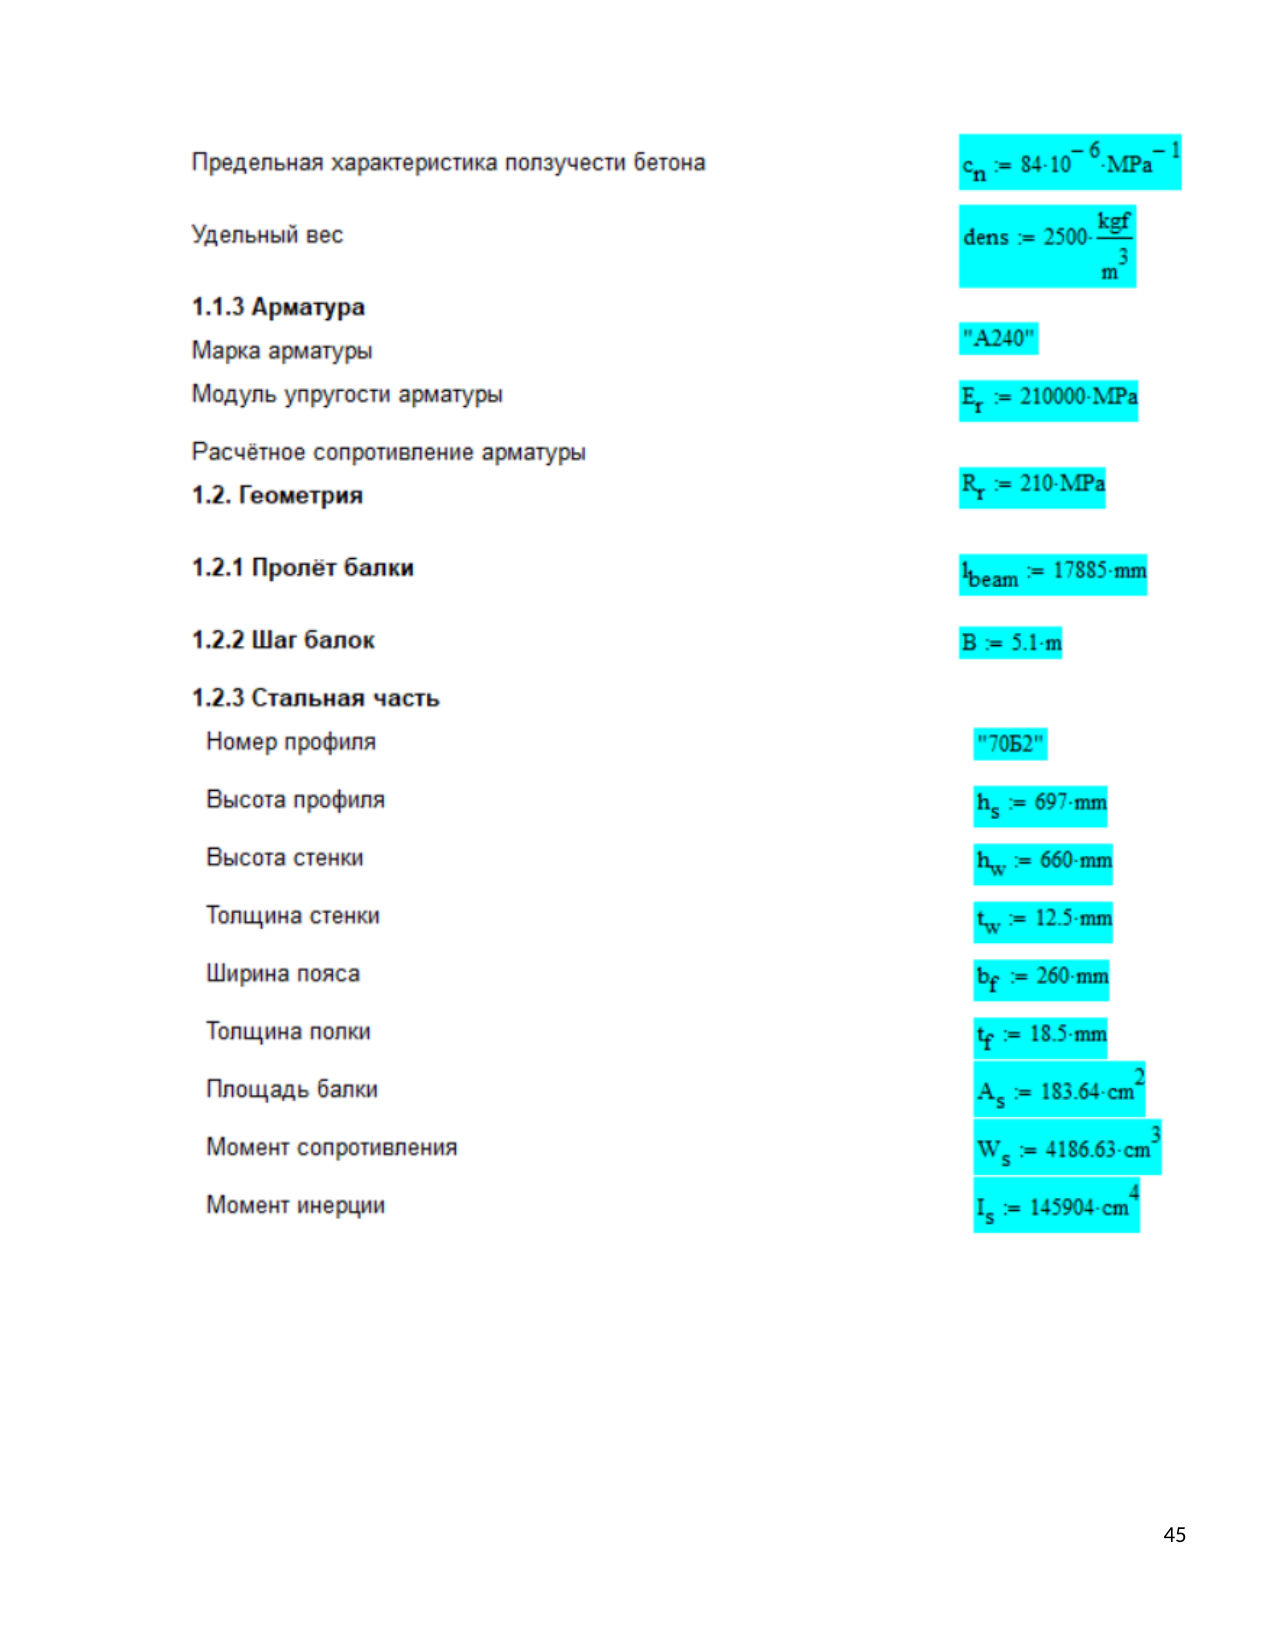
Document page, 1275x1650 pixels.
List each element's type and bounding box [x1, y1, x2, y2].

picture [177, 122, 1183, 1239]
